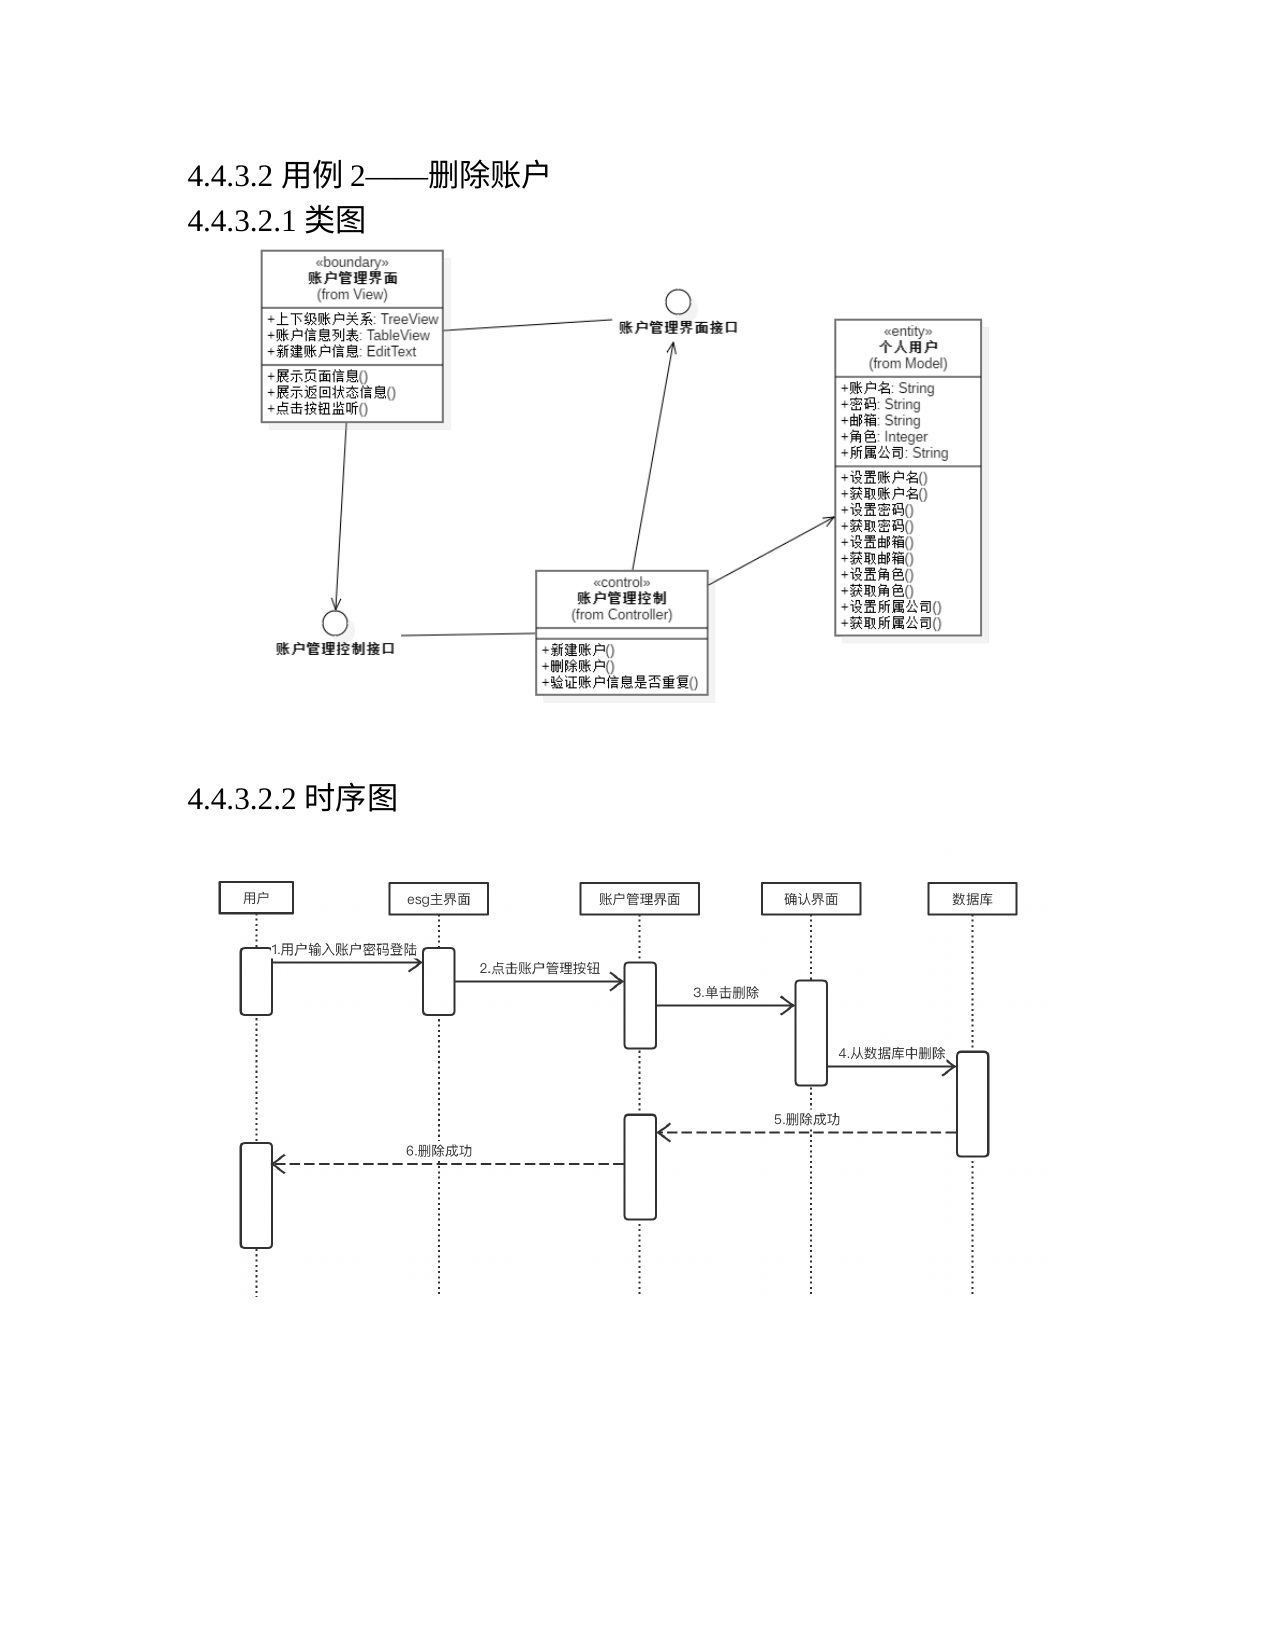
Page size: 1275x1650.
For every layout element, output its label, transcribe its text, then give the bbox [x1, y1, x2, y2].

text 4.4.3.2.1 类图 [187, 195, 1088, 240]
picture [187, 848, 1052, 1297]
text 4.4.3.2 用例2——删除账户 [187, 150, 1088, 195]
picture [251, 240, 1024, 738]
text 4.4.3.2.2 时序图 [187, 773, 1088, 818]
